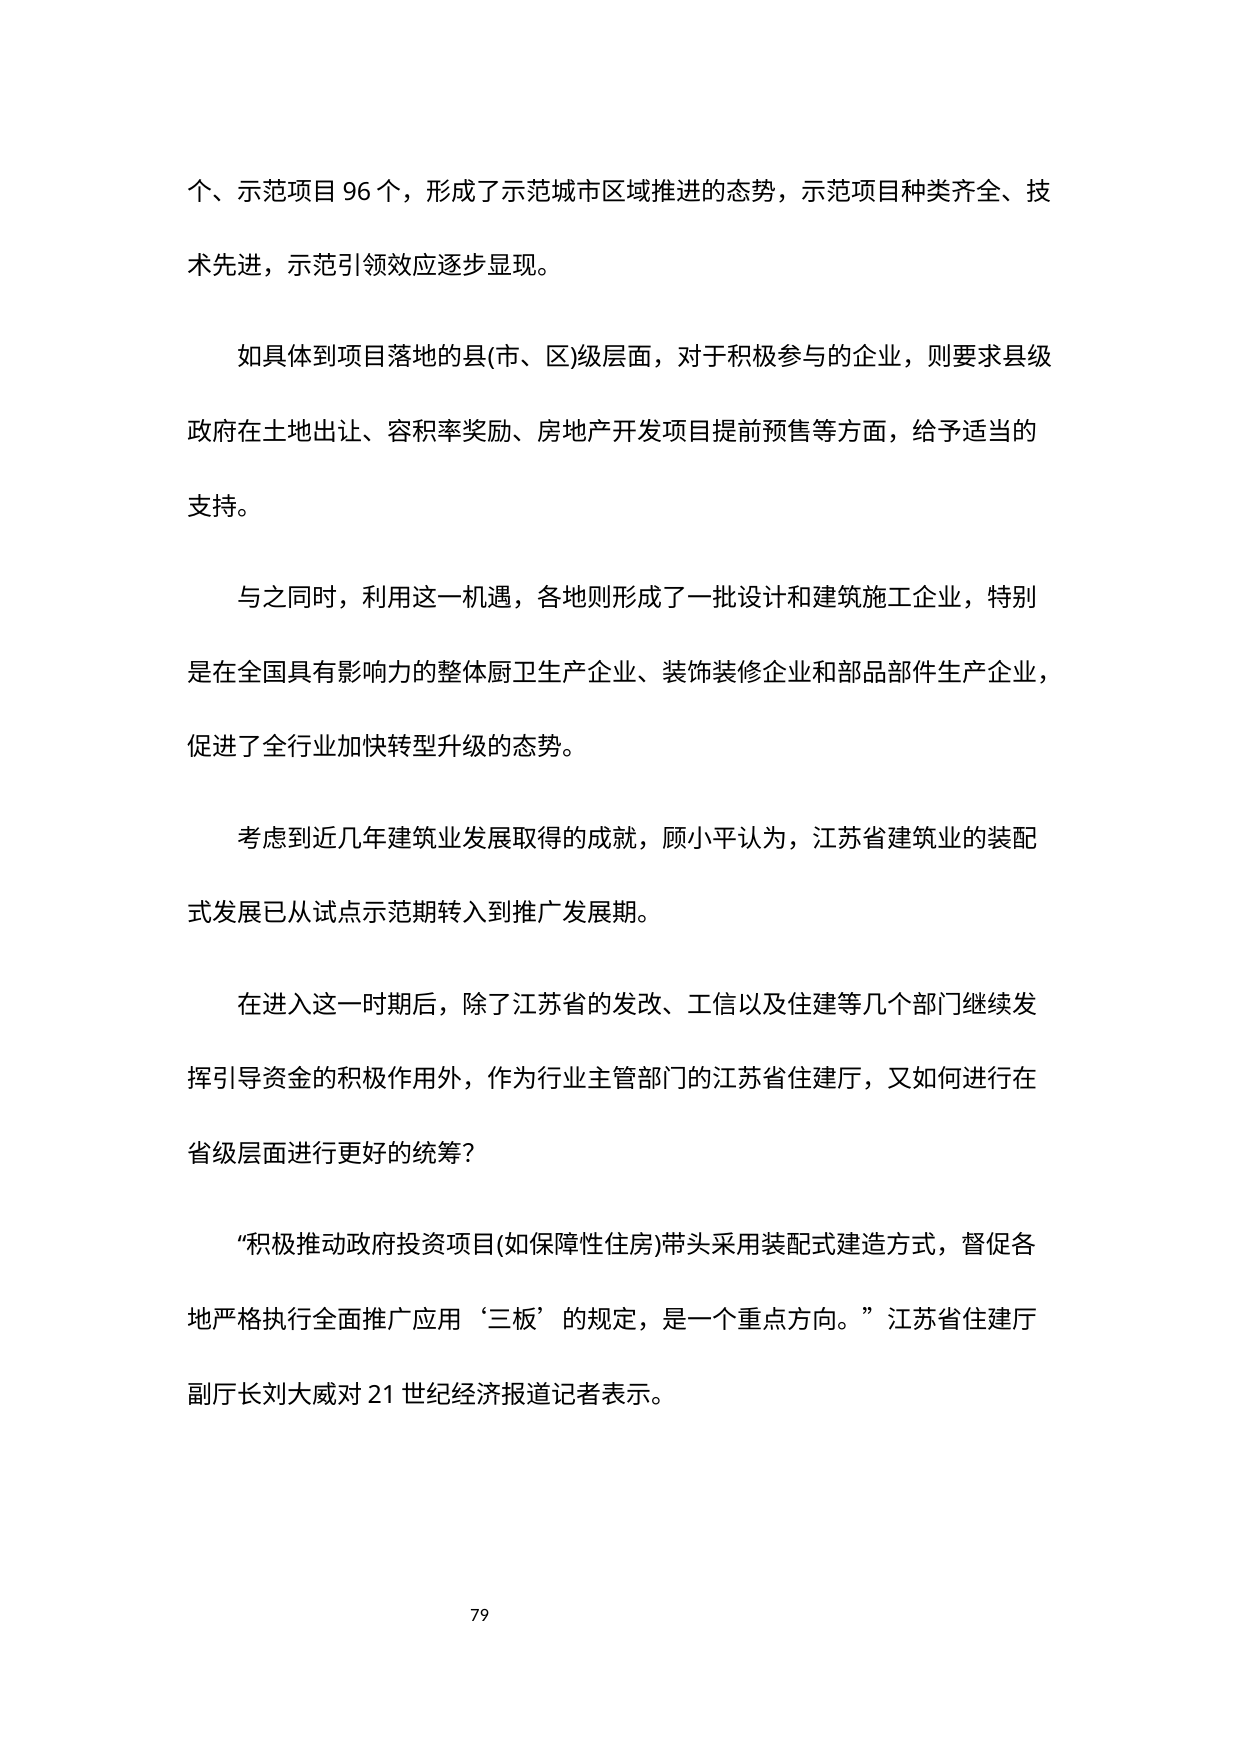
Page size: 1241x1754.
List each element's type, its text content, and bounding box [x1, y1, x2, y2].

text 如具体到项目落地的县(市、区)级层面，对于积极参与的企业，则要求县级政府在土地出让、容积率奖励、房地产开发项目提前预售等方面，给予适当的支持。 [187, 322, 1053, 537]
text 与之同时，利用这一机遇，各地则形成了一批设计和建筑施工企业，特别是在全国具有影响力的整体厨卫生产企业、装饰装修企业和部品部件生产企业，促进了全行业加快转型升级的态势。 [187, 563, 1053, 777]
text 考虑到近几年建筑业发展取得的成就，顾小平认为，江苏省建筑业的装配式发展已从试点示范期转入到推广发展期。 [187, 804, 1053, 943]
text 在进入这一时期后，除了江苏省的发改、工信以及住建等几个部门继续发挥引导资金的积极作用外，作为行业主管部门的江苏省住建厅，又如何进行在省级层面进行更好的统筹？ [187, 970, 1053, 1184]
text “积极推动政府投资项目(如保障性住房)带头采用装配式建造方式，督促各地严格执行全面推广应用‘三板’的规定，是一个重点方向。”江苏省住建厅副厅长刘大威对21世纪经济报道记者表示。 [187, 1210, 1053, 1425]
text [187, 157, 1053, 296]
